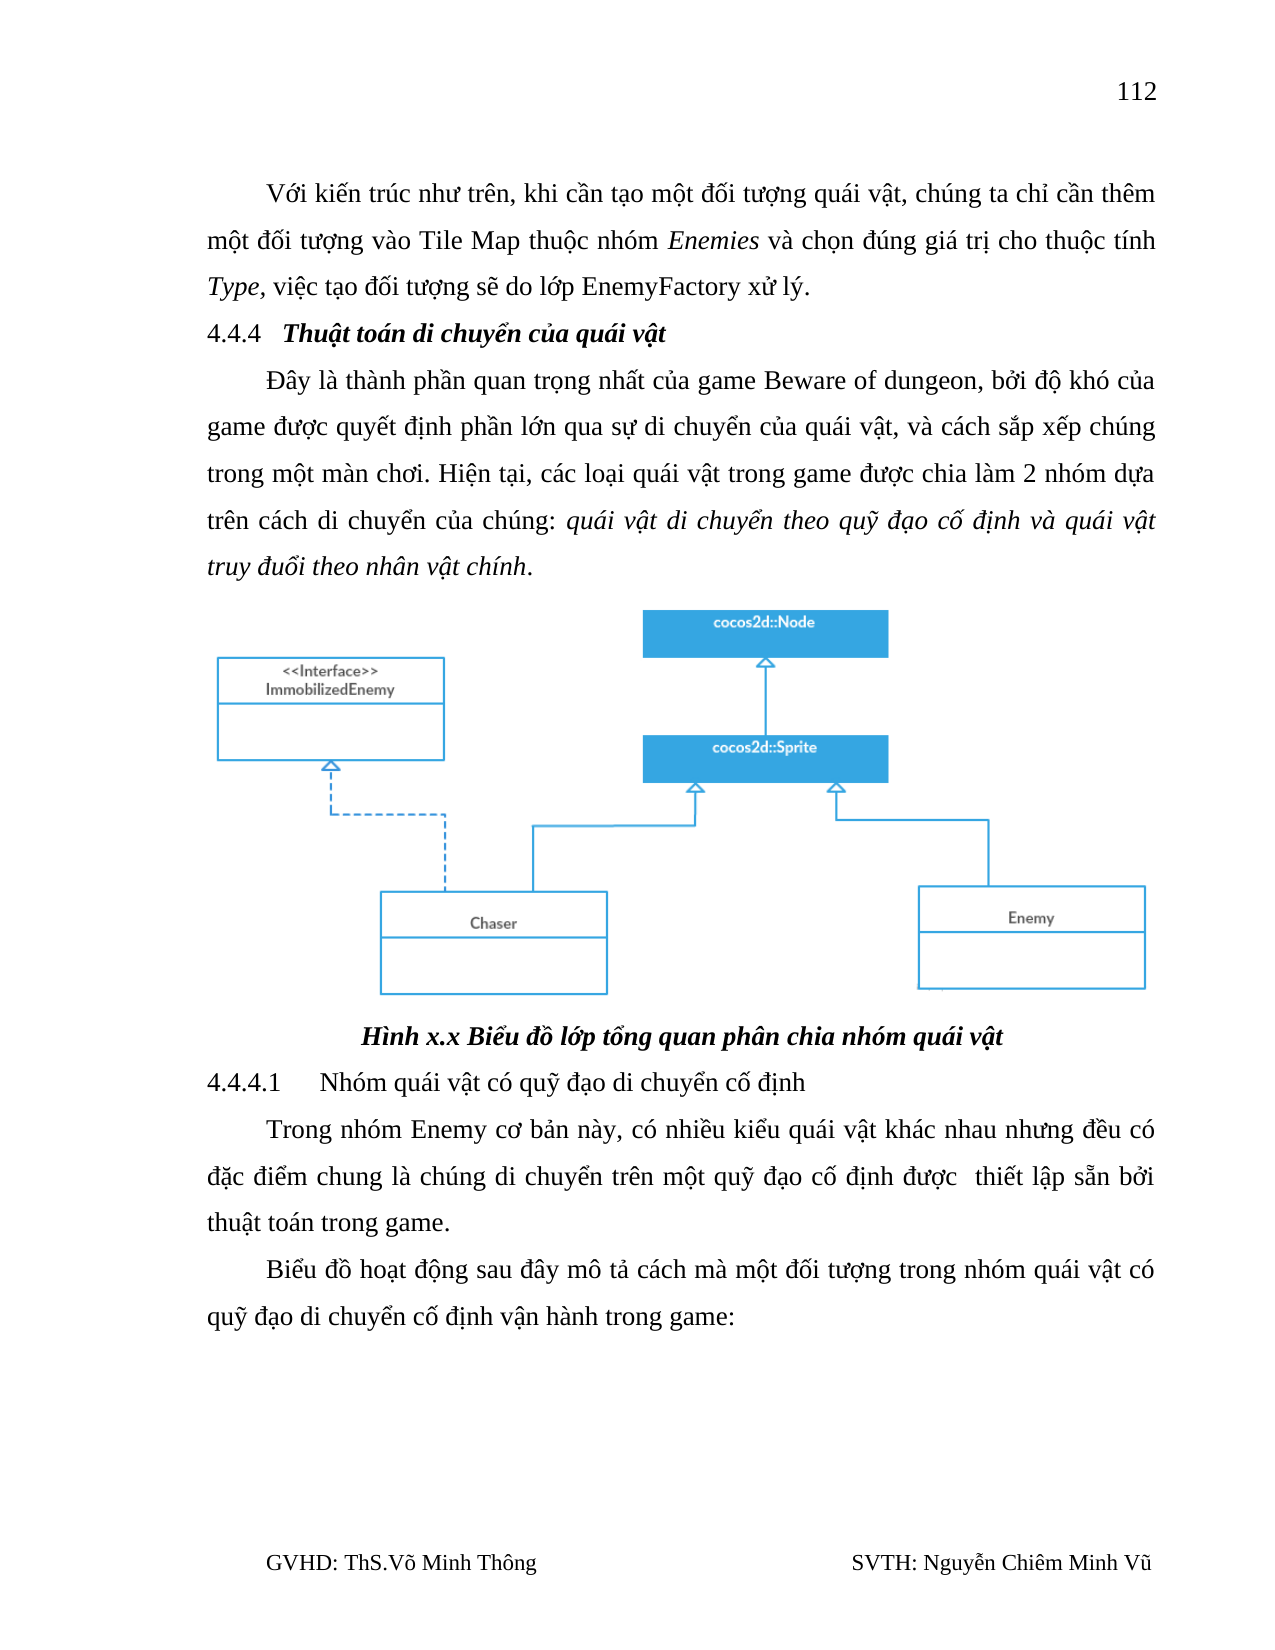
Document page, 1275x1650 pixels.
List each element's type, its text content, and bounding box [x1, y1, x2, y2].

subtitle Thuật toán di chuyển của quái vật [207, 317, 1157, 348]
subtitle Nhóm quái vật có quỹ đạo di chuyển cố định [207, 1067, 1157, 1098]
text Với kiến trúc như trên, khi cần tạo một đối tượng quái vật, chúng ta chỉ cần thêm một đối tượng vào Tile Map thuộc nhóm Enemies và chọn đúng giá trị cho thuộc tính Type, việc tạo đối tượng sẽ do lớp EnemyFactory xử lý. [207, 177, 1157, 302]
text Trong nhóm Enemy cơ bản này, có nhiều kiểu quái vật khác nhau nhưng đều có đặc điểm chung là chúng di chuyển trên một quỹ đạo cố định được thiết lập sẵn bởi thuật toán trong game. [207, 1113, 1157, 1238]
picture [206, 597, 1157, 1005]
text Đây là thành phần quan trọng nhất của game Beware of dungeon, bởi độ khó của game được quyết định phần lớn qua sự di chuyển của quái vật, và cách sắp xếp chúng trong một màn chơi. Hiện tại, các loại quái vật trong game được chia làm 2 nhóm dựa trên cách di chuyển của chúng: quái vật di chuyển theo quỹ đạo cố định và quái vật truy đuổi theo nhân vật chính. [207, 364, 1157, 582]
subtitle Hình x.x Biểu đồ lớp tổng quan phân chia nhóm quái vật [207, 1020, 1157, 1051]
text Biểu đồ hoạt động sau đây mô tả cách mà một đối tượng trong nhóm quái vật có quỹ đạo di chuyển cố định vận hành trong game: [207, 1253, 1157, 1331]
